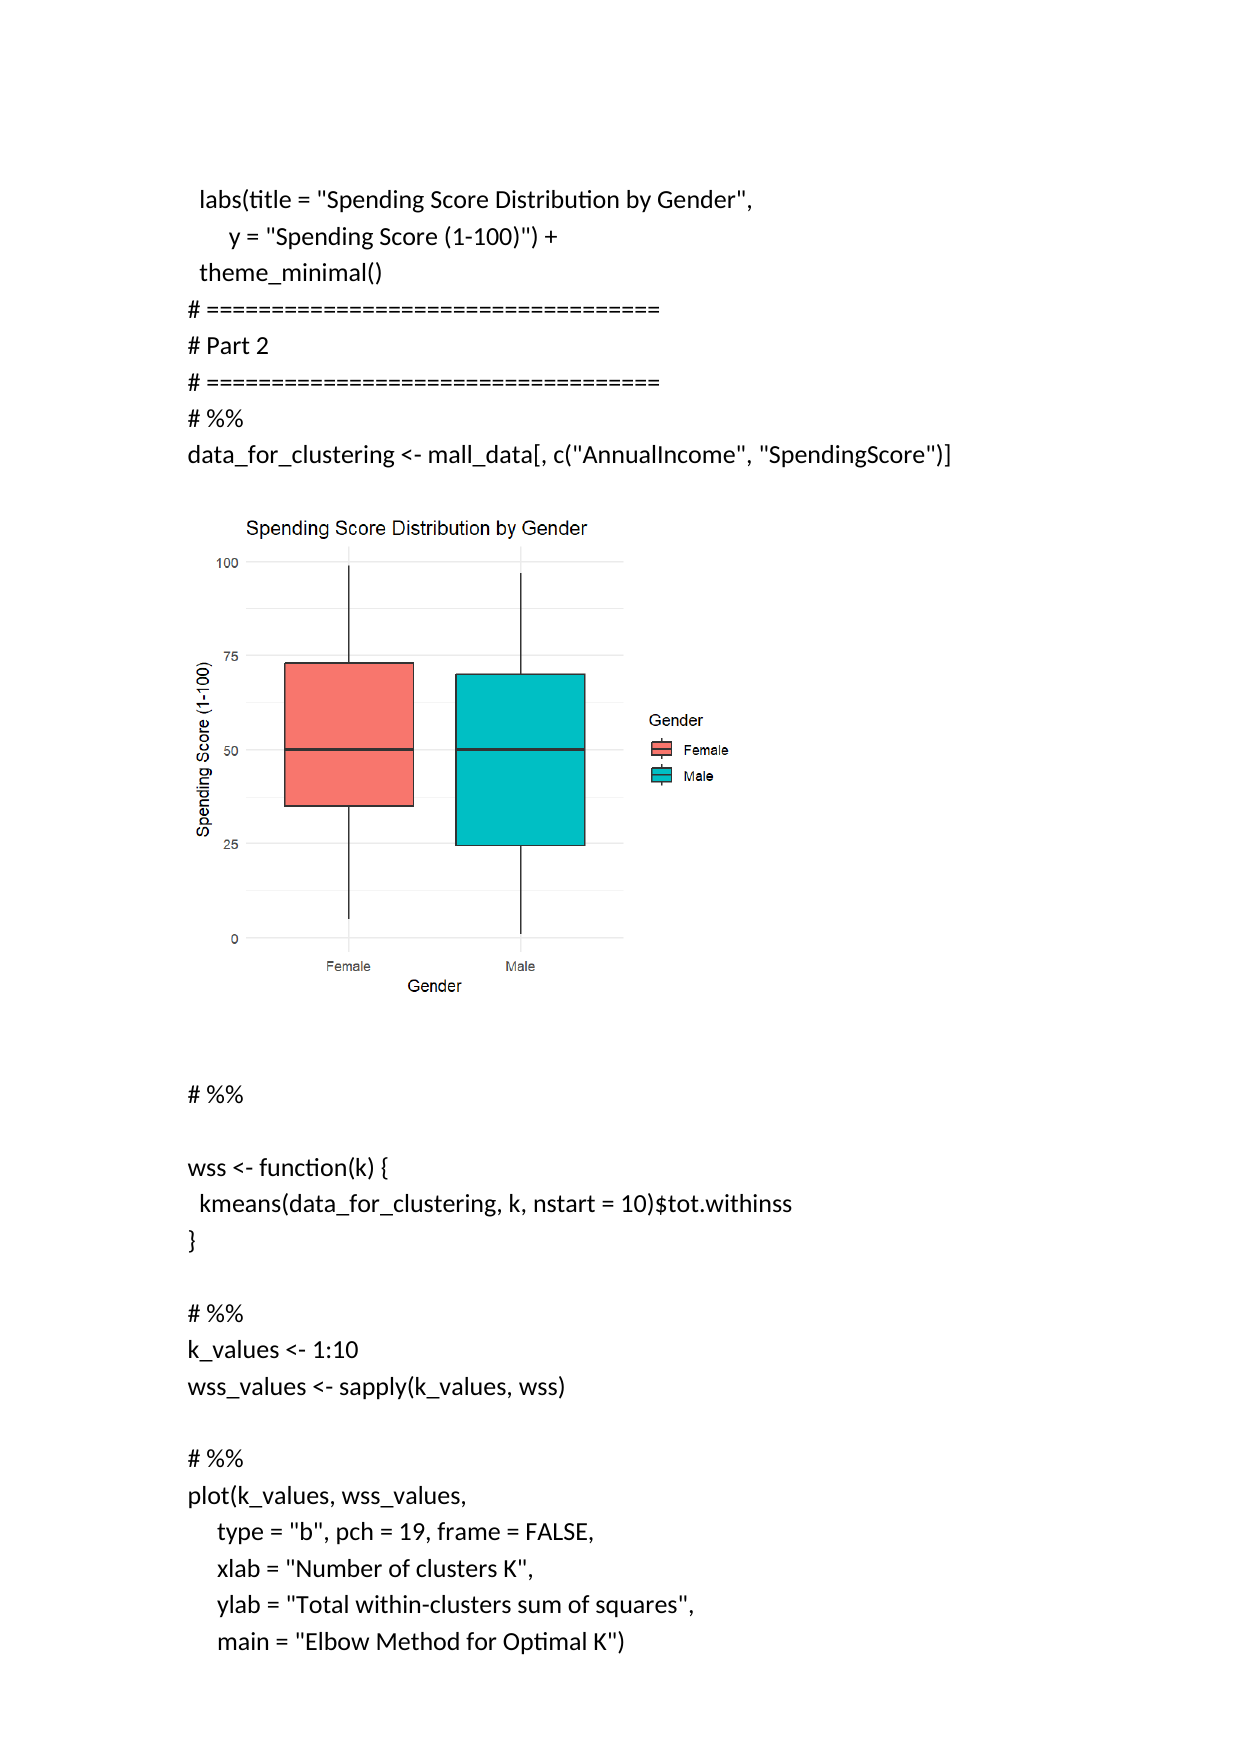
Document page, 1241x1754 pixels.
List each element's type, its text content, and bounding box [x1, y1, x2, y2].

text xlab = "Number of clusters K", [187, 1552, 1128, 1584]
text # %% [187, 402, 1128, 434]
text plot(k_values, wss_values, [187, 1479, 1128, 1511]
text # =================================== [187, 293, 1128, 324]
text ylab = "Total within-clusters sum of squares", [187, 1588, 1128, 1620]
text wss_values <- sapply(k_values, wss) [187, 1369, 1128, 1401]
text k_values <- 1:10 [187, 1333, 1128, 1365]
text labs(title = "Spending Score Distribution by Gender", [187, 183, 1128, 215]
text theme_minimal() [187, 256, 1128, 288]
text kmeans(data_for_clustering, k, nstart = 10)$tot.withinss [187, 1187, 1128, 1219]
text main = "Elbow Method for Optimal K") [187, 1625, 1128, 1657]
text } [187, 1224, 1128, 1256]
text # %% [187, 1442, 1128, 1474]
picture [187, 511, 745, 1002]
text wss <- function(k) { [187, 1151, 1128, 1183]
text # =================================== [187, 366, 1128, 397]
text # %% [187, 1297, 1128, 1328]
text # %% [187, 1078, 1128, 1110]
text type = "b", pch = 19, frame = FALSE, [187, 1515, 1128, 1547]
text data_for_clustering <- mall_data[, c("AnnualIncome", "SpendingScore")] [187, 438, 1128, 470]
text # Part 2 [187, 329, 1128, 361]
text y = "Spending Score (1-100)") + [187, 220, 1128, 252]
